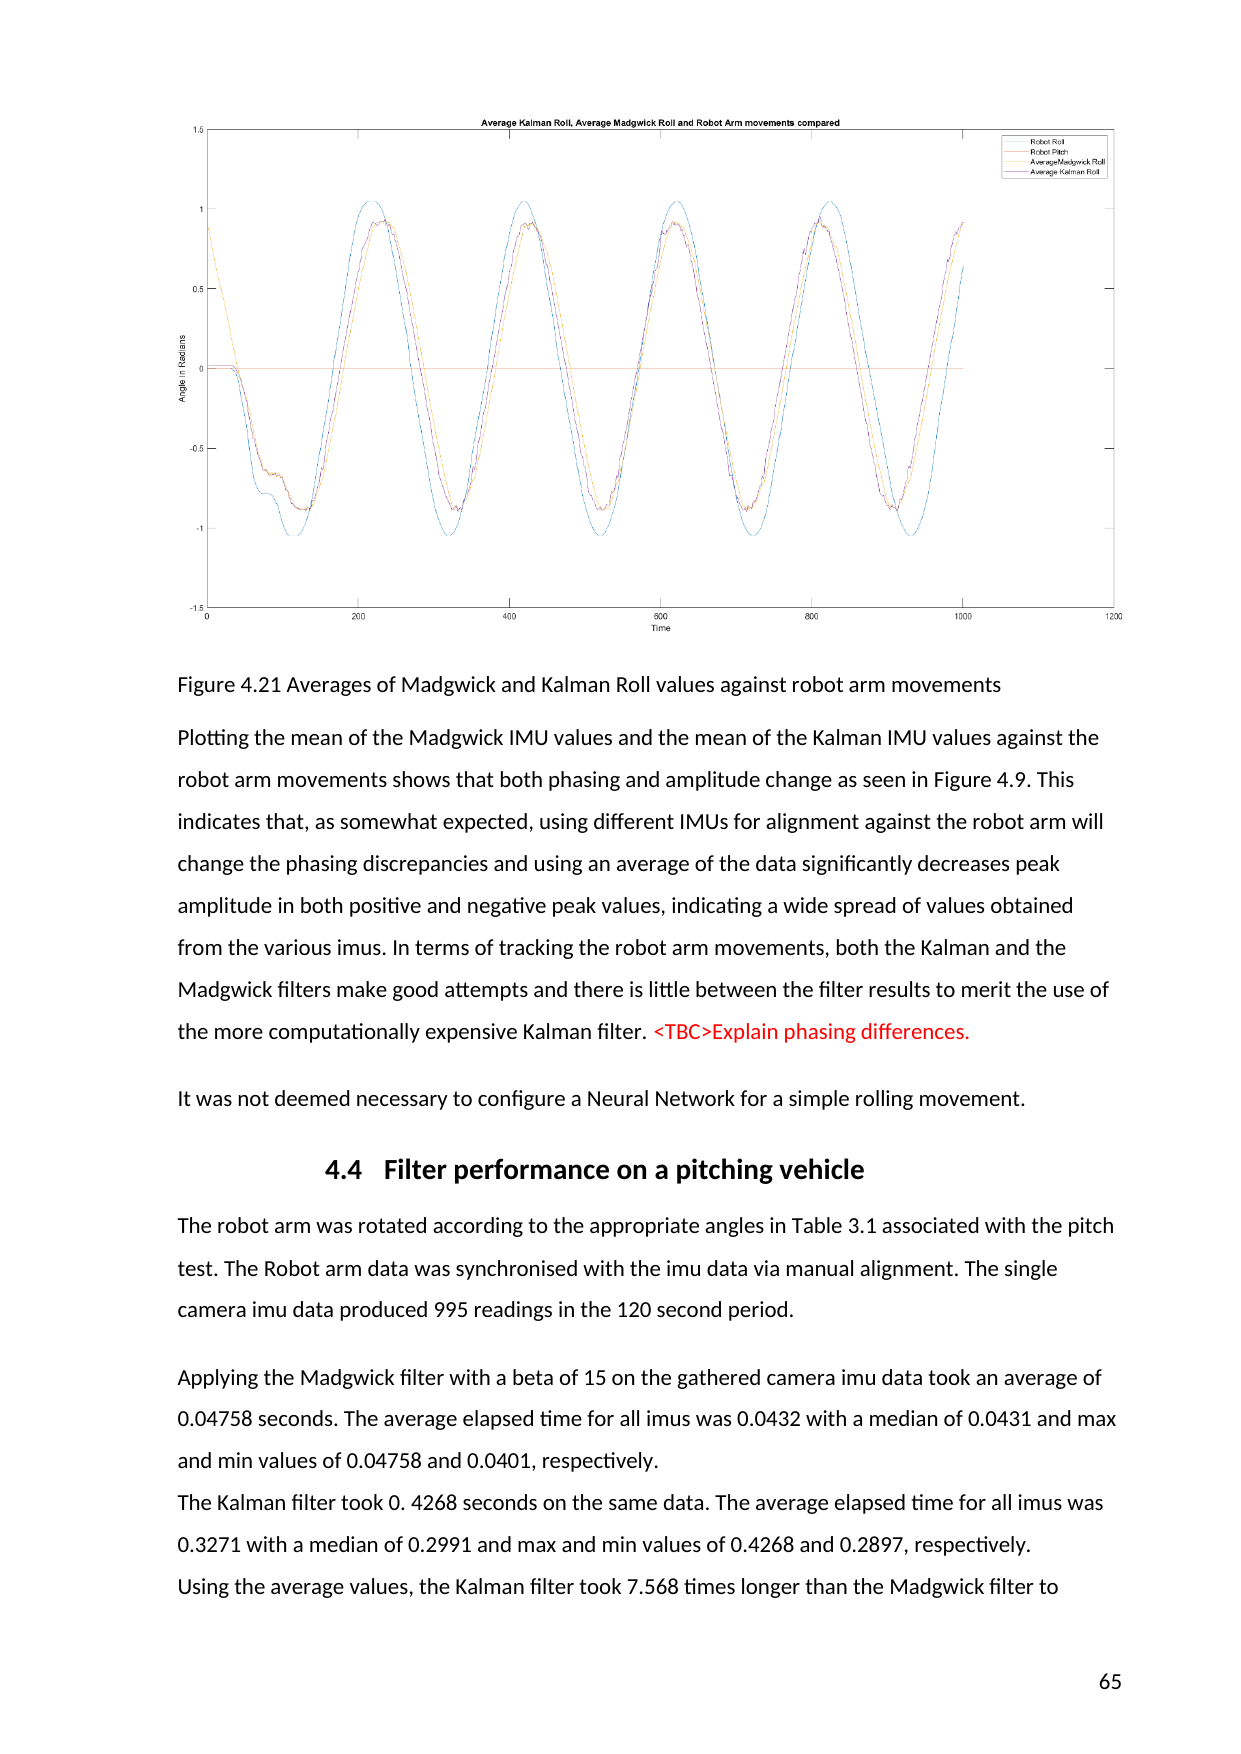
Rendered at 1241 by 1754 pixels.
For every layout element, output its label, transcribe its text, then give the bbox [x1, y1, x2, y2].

picture [177, 118, 1123, 632]
text Plotting the mean of the Madgwick IMU values and the mean of the Kalman IMU values against the robot arm movements shows that both phasing and amplitude change as seen in Figure 4.9. This indicates that, as somewhat expected, using different IMUs for alignment against the robot arm will change the phasing discrepancies and using an average of the data significantly decreases peak amplitude in both positive and negative peak values, indicating a wide spread of values obtained from the various imus. In terms of tracking the robot arm movements, both the Kalman and the Madgwick filters make good attempts and there is little between the filter results to merit the use of the more computationally expensive Kalman filter. <TBC>Explain phasing differences. [177, 723, 1122, 1045]
subtitle Filter performance on a pitching vehicle [325, 1151, 1122, 1187]
text The robot arm was rotated according to the appropriate angles in Table 3.1 associated with the pitch test. The Robot arm data was synchronised with the imu data via manual alignment. The single camera imu data produced 995 readings in the 120 second period. [177, 1212, 1122, 1324]
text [177, 1363, 1122, 1601]
text It was not deemed necessary to configure a Neural Network for a simple rolling movement. [177, 1084, 1122, 1112]
